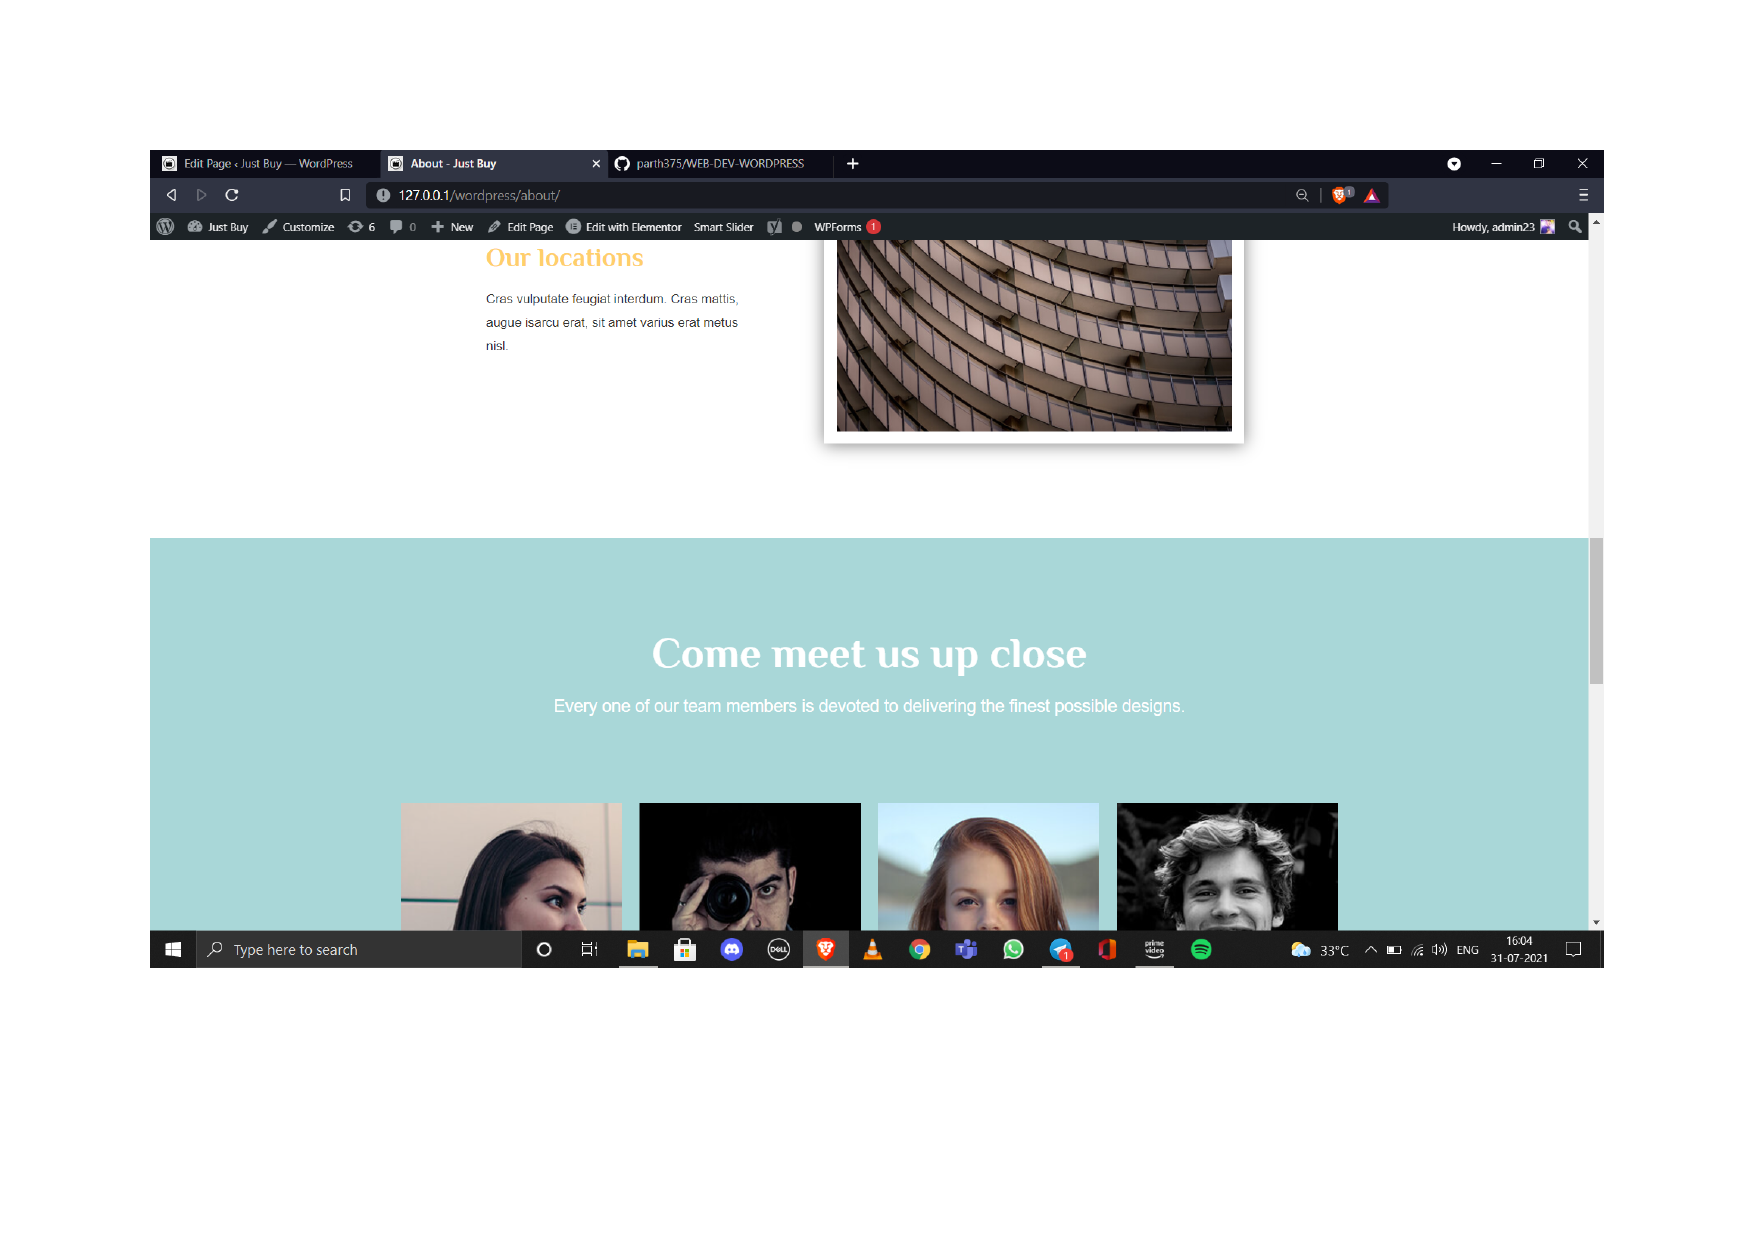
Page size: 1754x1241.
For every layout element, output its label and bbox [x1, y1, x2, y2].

picture [150, 150, 1604, 968]
